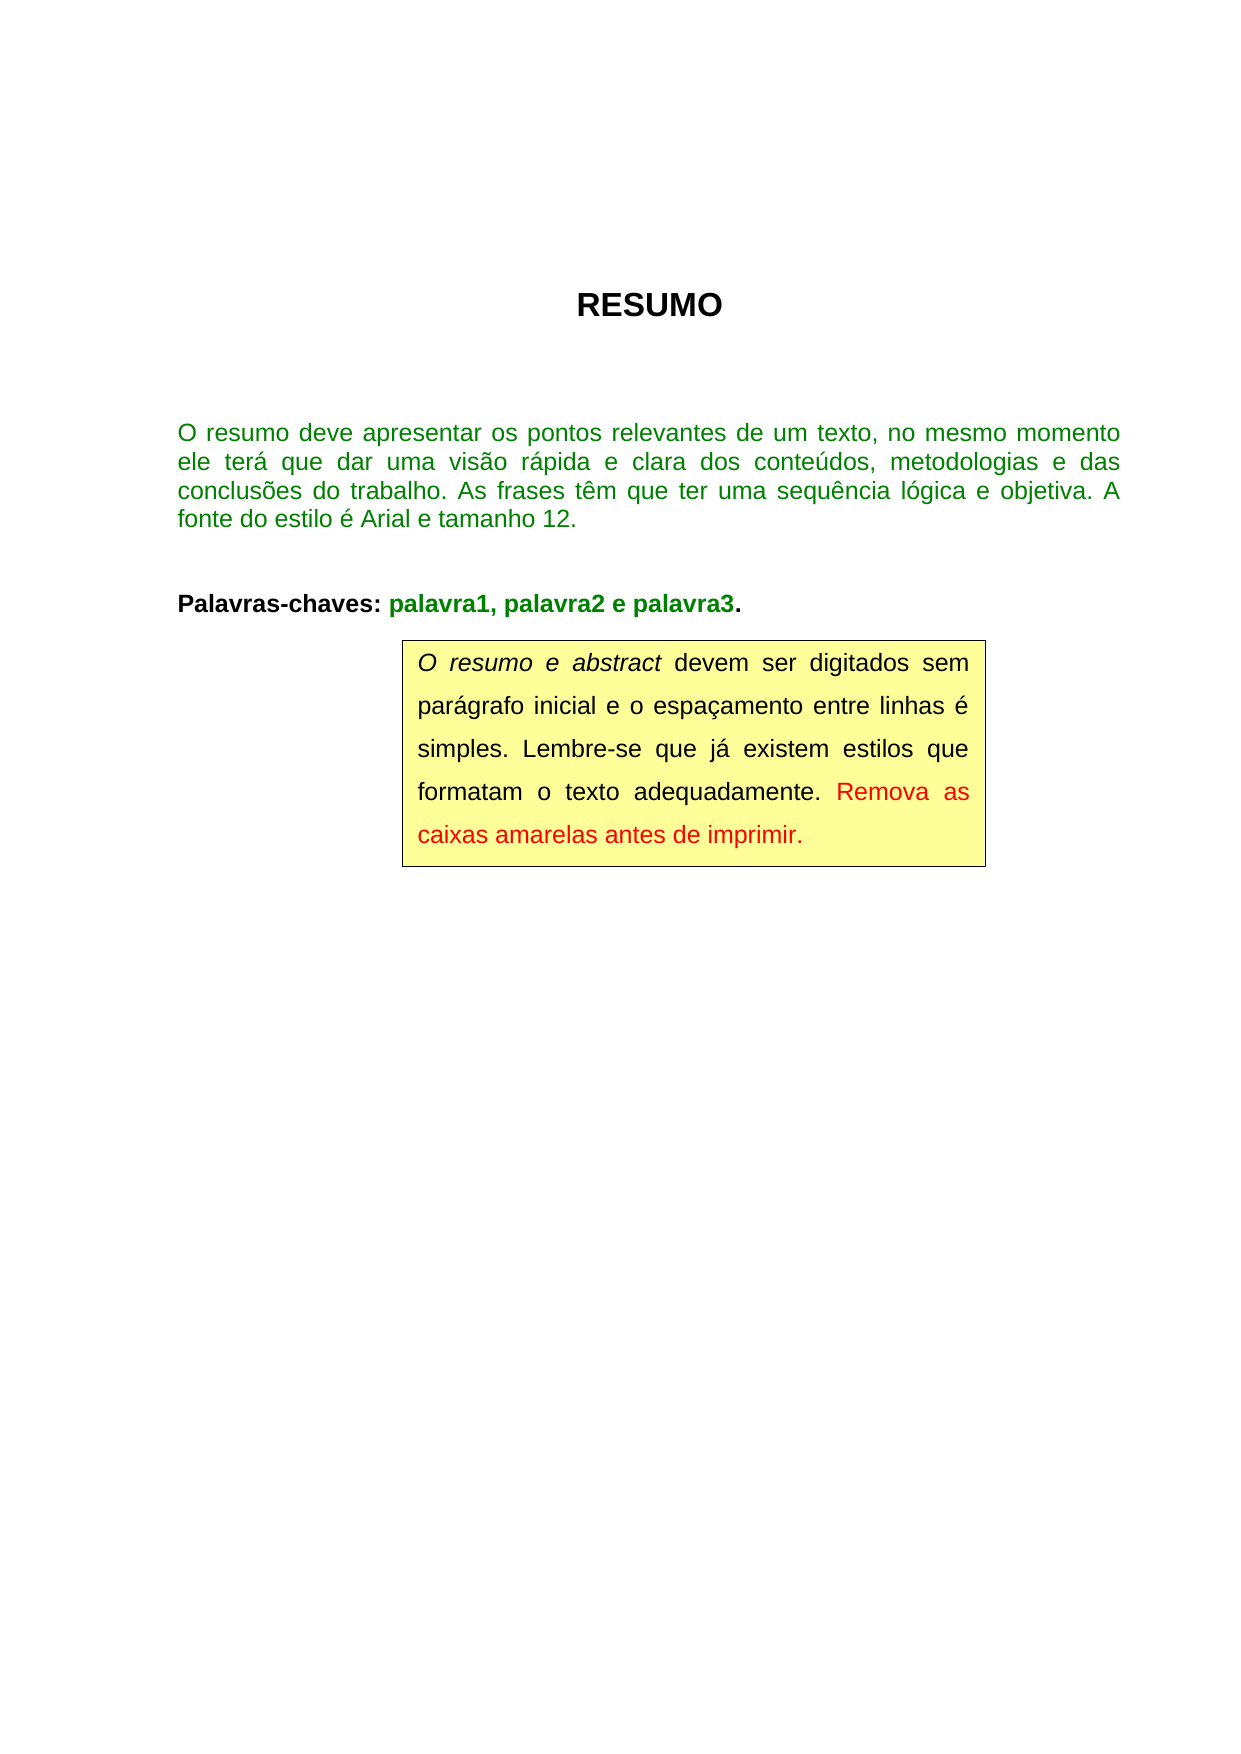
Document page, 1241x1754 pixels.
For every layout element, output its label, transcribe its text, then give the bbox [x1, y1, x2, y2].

text Palavras-chaves: palavra1, palavra2 e palavra3. [177, 589, 1122, 618]
list RESUMO [177, 286, 1122, 324]
text O resumo deve apresentar os pontos relevantes de um texto, no mesmo momento ele terá que dar uma visão rápida e clara dos conteúdos, metodologias e das conclusões do trabalho. As frases têm que ter uma sequência lógica e objetiva. A fonte do estilo é Arial e tamanho 12. [177, 418, 1122, 533]
